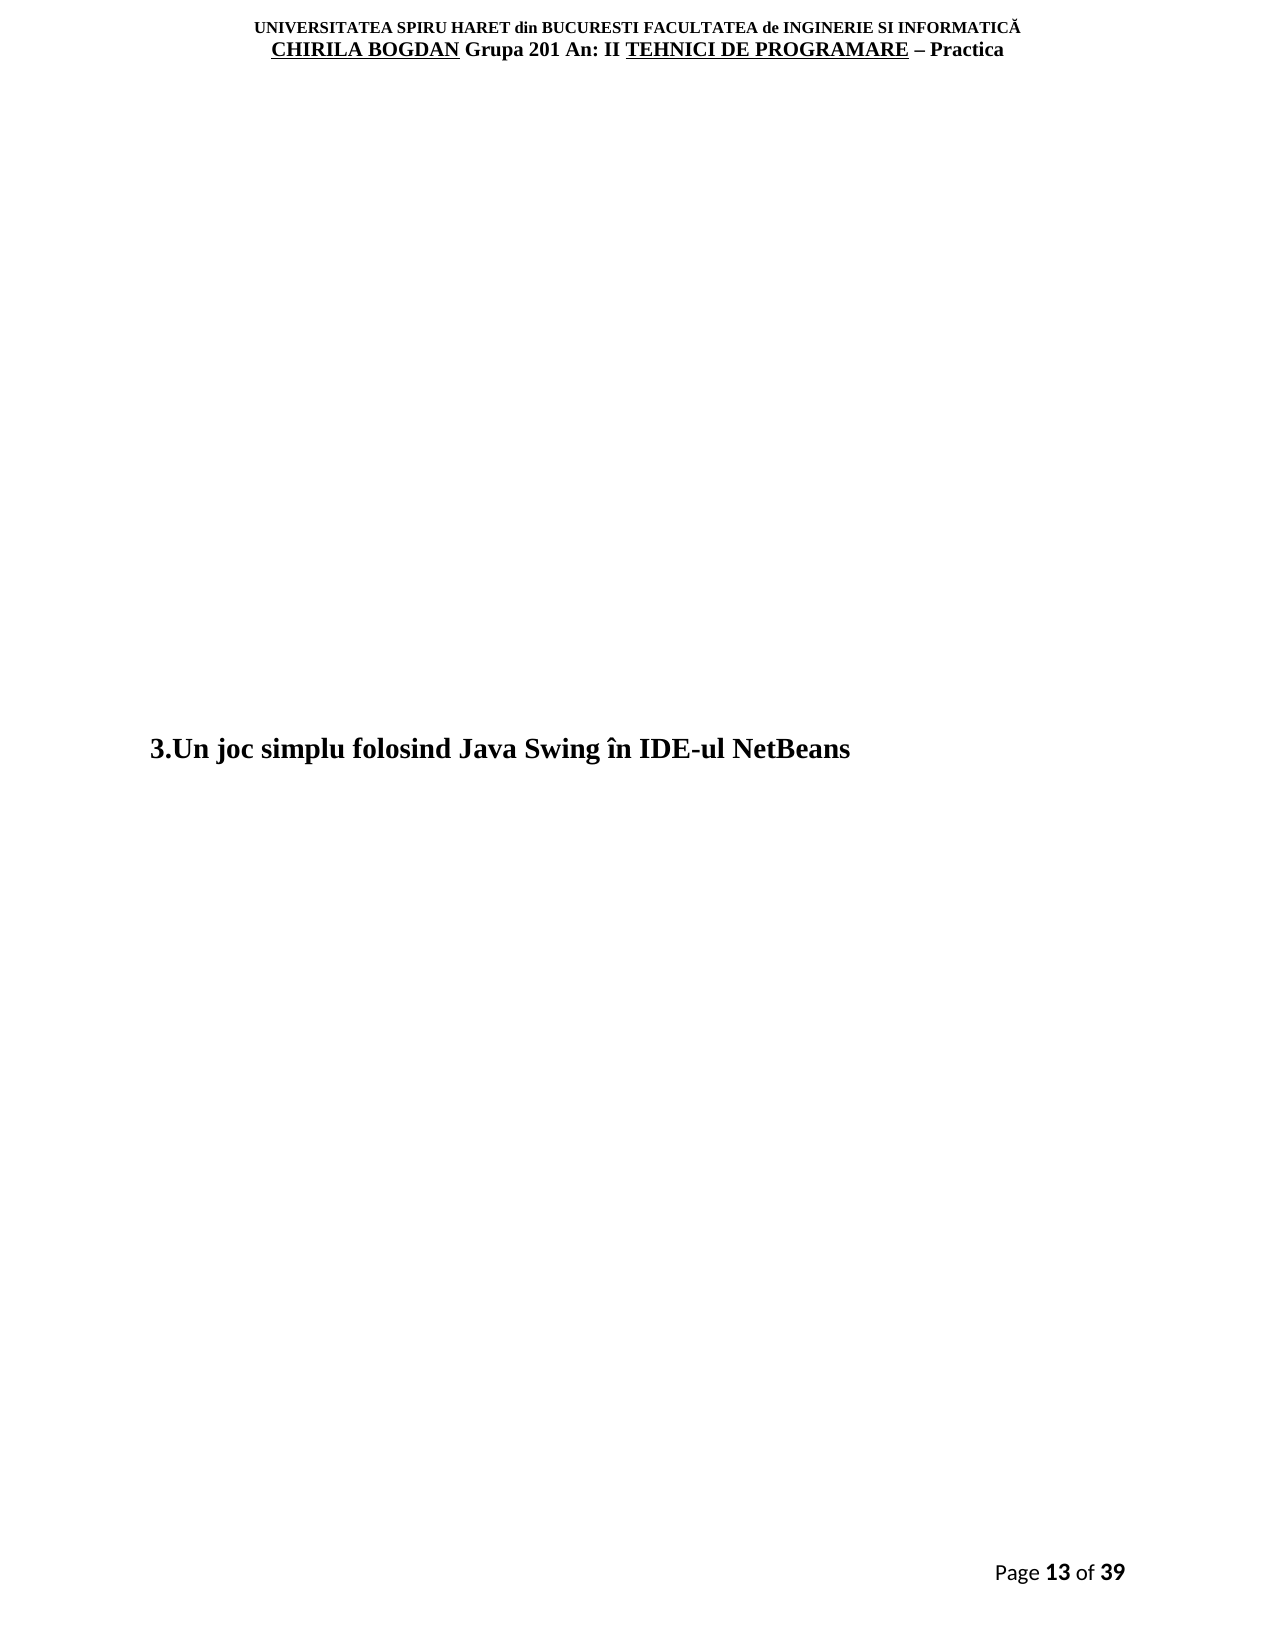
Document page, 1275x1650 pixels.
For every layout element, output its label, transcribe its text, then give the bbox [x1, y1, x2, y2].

text 3.Un joc simplu folosind Java Swing în IDE-ul NetBeans [150, 731, 1125, 764]
